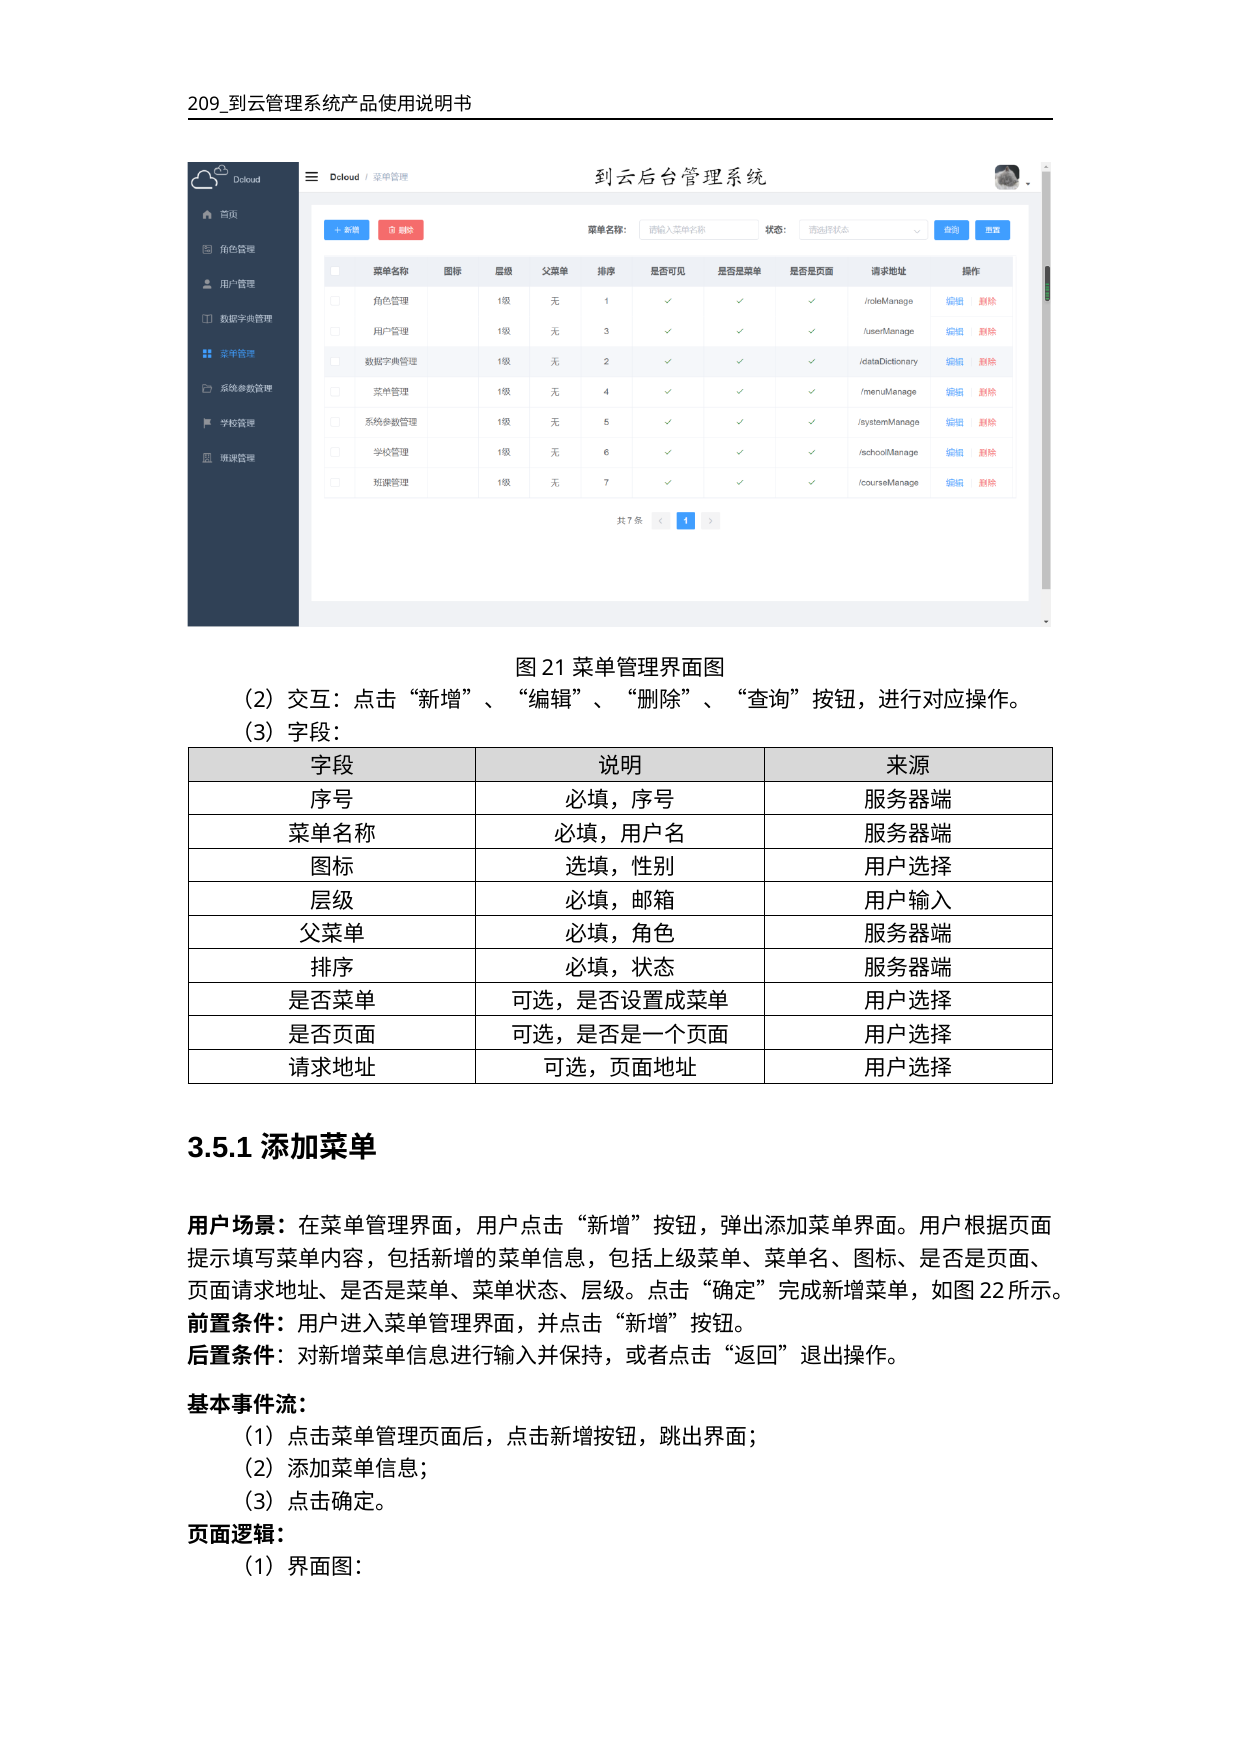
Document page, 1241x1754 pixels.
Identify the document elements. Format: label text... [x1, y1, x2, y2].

text 图21 菜单管理界面图 [187, 649, 1053, 682]
table_cell 选填，性别 [476, 849, 764, 881]
table_cell 层级 [189, 882, 475, 915]
table_cell 排序 [189, 949, 475, 982]
table_cell 是否菜单 [189, 983, 475, 1015]
table_cell 用户选择 [765, 983, 1052, 1015]
table_cell 服务器端 [765, 949, 1052, 982]
table_cell 可选，是否是一个页面 [476, 1016, 764, 1049]
table_cell 用户输入 [765, 882, 1052, 915]
text （1）界面图： [187, 1549, 1053, 1581]
table_cell 可选，是否设置成菜单 [476, 983, 764, 1015]
text （3）字段： [187, 714, 1053, 747]
table_cell 菜单名称 [189, 815, 475, 848]
table_cell 可选，页面地址 [476, 1050, 764, 1082]
table_cell 必填，序号 [476, 782, 764, 814]
table_cell 用户选择 [765, 849, 1052, 881]
text （2）交互：点击“新增”、“编辑”、“删除”、“查询”按钮，进行对应操作。 [187, 682, 1053, 714]
text （2）添加菜单信息； [187, 1451, 1053, 1484]
table_cell 请求地址 [189, 1050, 475, 1082]
table_cell 必填，状态 [476, 949, 764, 982]
text 前置条件：用户进入菜单管理界面，并点击“新增”按钮。 [187, 1305, 1053, 1338]
table_cell 用户选择 [765, 1050, 1052, 1082]
text 后置条件：对新增菜单信息进行输入并保持，或者点击“返回”退出操作。 [187, 1338, 1053, 1370]
text 基本事件流： [187, 1386, 1053, 1419]
table_cell 服务器端 [765, 815, 1052, 848]
table_cell 是否页面 [189, 1016, 475, 1049]
table_header 来源 [765, 748, 1052, 781]
text （1）点击菜单管理页面后，点击新增按钮，跳出界面； [187, 1419, 1053, 1451]
table_header 字段 [189, 748, 475, 781]
table_cell 必填，角色 [476, 916, 764, 948]
picture [187, 162, 1051, 627]
table_cell 服务器端 [765, 782, 1052, 814]
table_cell 序号 [189, 782, 475, 814]
table_cell 父菜单 [189, 916, 475, 948]
text 用户场景：在菜单管理界面，用户点击“新增”按钮，弹出添加菜单界面。用户根据页面提示填写菜单内容，包括新增的菜单信息，包括上级菜单、菜单名、图标、是否是页面、页面请求地址、是否是菜单、菜单状态、层级。点击“确定”完成新增菜单，如图22所示。 [187, 1208, 1053, 1305]
table_cell 图标 [189, 849, 475, 881]
table_cell 用户选择 [765, 1016, 1052, 1049]
text 页面逻辑： [187, 1516, 1053, 1549]
table_cell 服务器端 [765, 916, 1052, 948]
table_header 说明 [476, 748, 764, 781]
text （3）点击确定。 [187, 1484, 1053, 1516]
subtitle 3.5.1 添加菜单 [187, 1113, 1053, 1178]
table_cell 必填，邮箱 [476, 882, 764, 915]
table_cell 必填，用户名 [476, 815, 764, 848]
